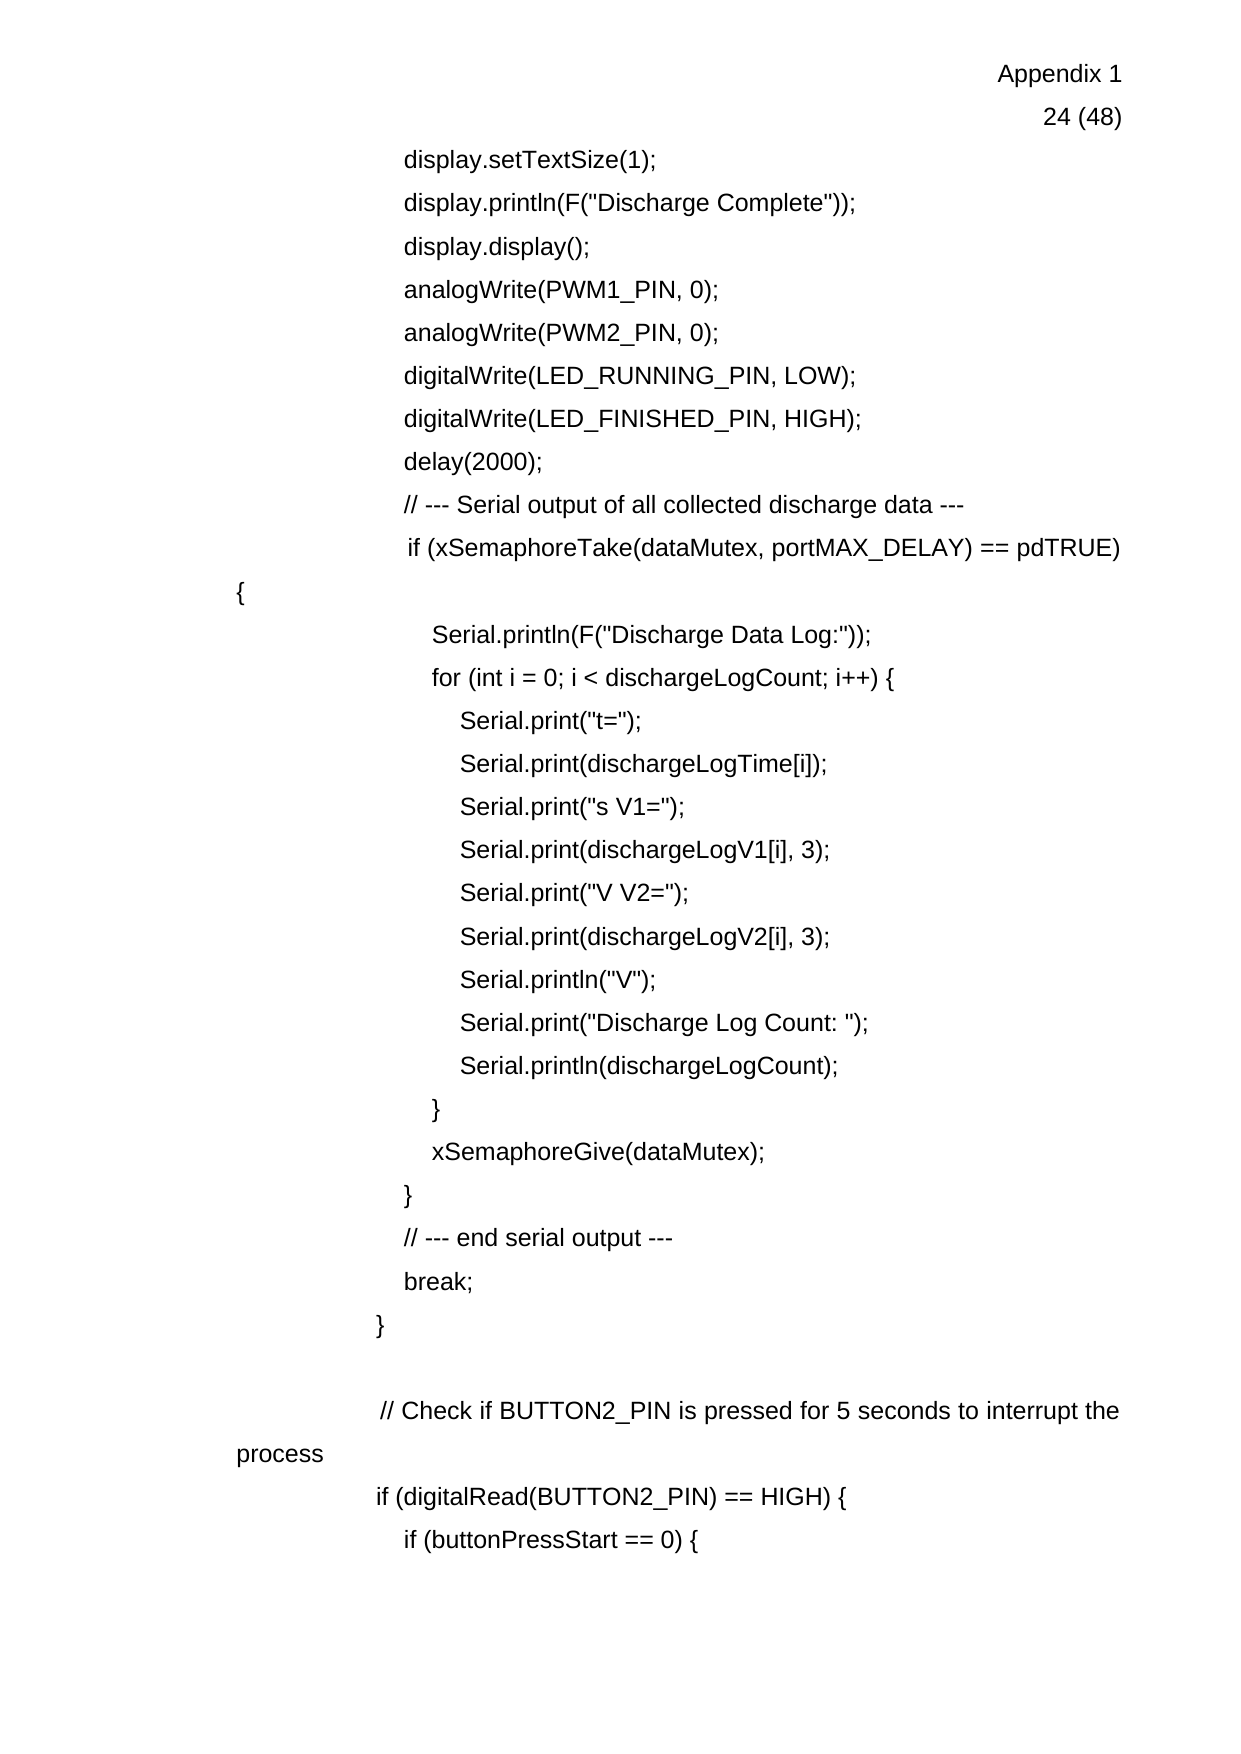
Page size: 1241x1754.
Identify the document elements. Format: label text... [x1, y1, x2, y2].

text Serial.print(dischargeLogV1[i], 3); [236, 835, 1122, 864]
text for (int i = 0; i < dischargeLogCount; i++) { [236, 663, 1122, 691]
text analogWrite(PWM1_PIN, 0); [236, 274, 1122, 303]
text // --- end serial output --- [236, 1223, 1122, 1252]
text display.display(); [236, 231, 1122, 260]
text Serial.print("Discharge Log Count: "); [236, 1008, 1122, 1036]
text if (xSemaphoreTake(dataMutex, portMAX_DELAY) == pdTRUE) { [236, 533, 1122, 605]
text Serial.println(F("Discharge Data Log:")); [236, 619, 1122, 648]
text Serial.println("V"); [236, 964, 1122, 993]
text display.println(F("Discharge Complete")); [236, 188, 1122, 217]
text delay(2000); [236, 447, 1122, 476]
text break; [236, 1266, 1122, 1295]
text } [236, 1309, 1122, 1338]
text Serial.print("s V1="); [236, 792, 1122, 821]
text analogWrite(PWM2_PIN, 0); [236, 318, 1122, 346]
text if (digitalRead(BUTTON2_PIN) == HIGH) { [236, 1482, 1122, 1511]
text } [236, 1094, 1122, 1123]
text Serial.print("V V2="); [236, 878, 1122, 907]
text digitalWrite(LED_FINISHED_PIN, HIGH); [236, 404, 1122, 433]
text Serial.print(dischargeLogTime[i]); [236, 749, 1122, 778]
text Serial.println(dischargeLogCount); [236, 1051, 1122, 1079]
text xSemaphoreGive(dataMutex); [236, 1137, 1122, 1166]
text Serial.print(dischargeLogV2[i], 3); [236, 921, 1122, 950]
text if (buttonPressStart == 0) { [236, 1525, 1122, 1554]
text digitalWrite(LED_RUNNING_PIN, LOW); [236, 361, 1122, 389]
text Serial.print("t="); [236, 706, 1122, 734]
text // --- Serial output of all collected discharge data --- [236, 490, 1122, 519]
text } [236, 1180, 1122, 1209]
text // Check if BUTTON2_PIN is pressed for 5 seconds to interrupt the process [236, 1396, 1122, 1468]
text display.setTextSize(1); [236, 145, 1122, 174]
